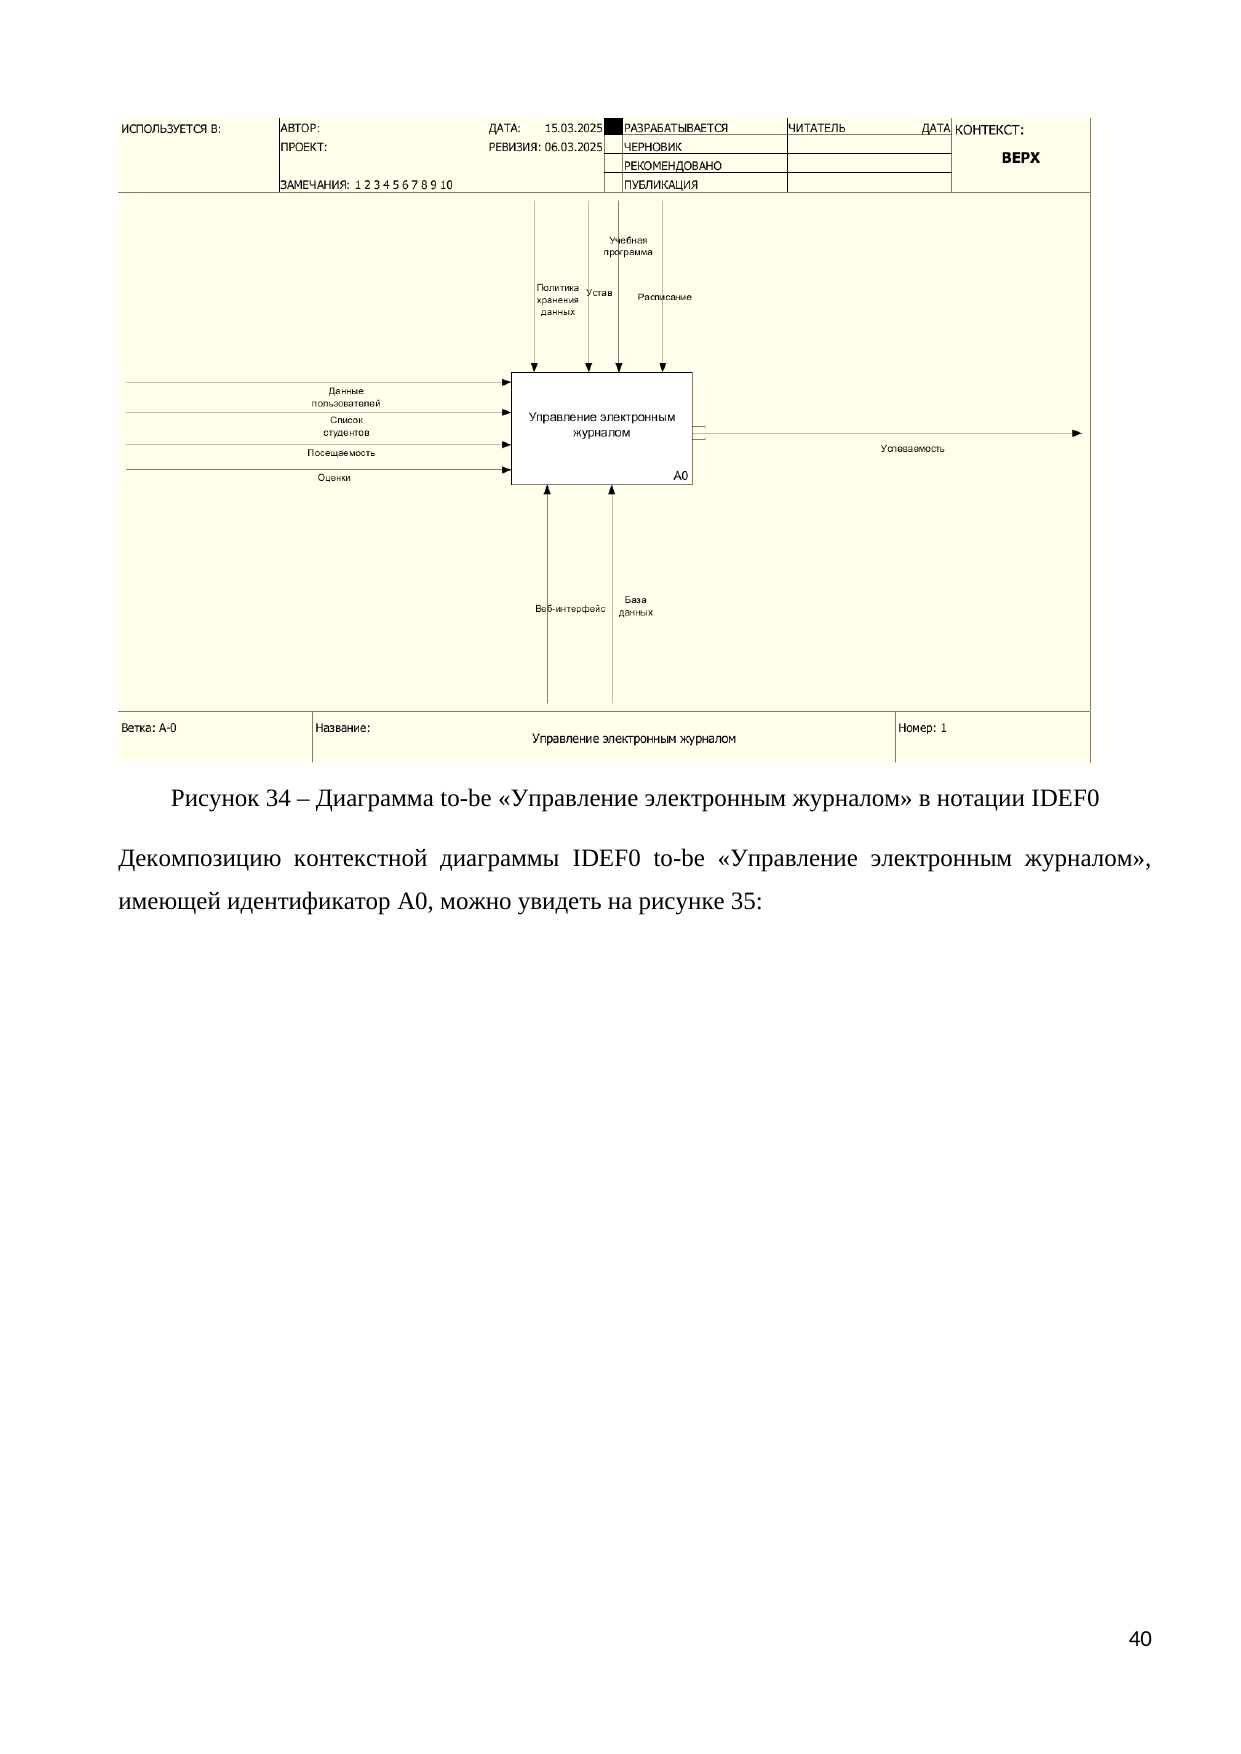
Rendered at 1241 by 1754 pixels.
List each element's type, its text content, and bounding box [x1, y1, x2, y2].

picture [118, 118, 1093, 765]
text Декомпозицию контекстной диаграммы IDEF0 to-be «Управление электронным журналом», имеющей идентификатор A0, можно увидеть на рисунке 35: [118, 843, 1152, 915]
text Рисунок 34 – Диаграмма to-be «Управление электронным журналом» в нотации IDEF0 [118, 783, 1152, 812]
